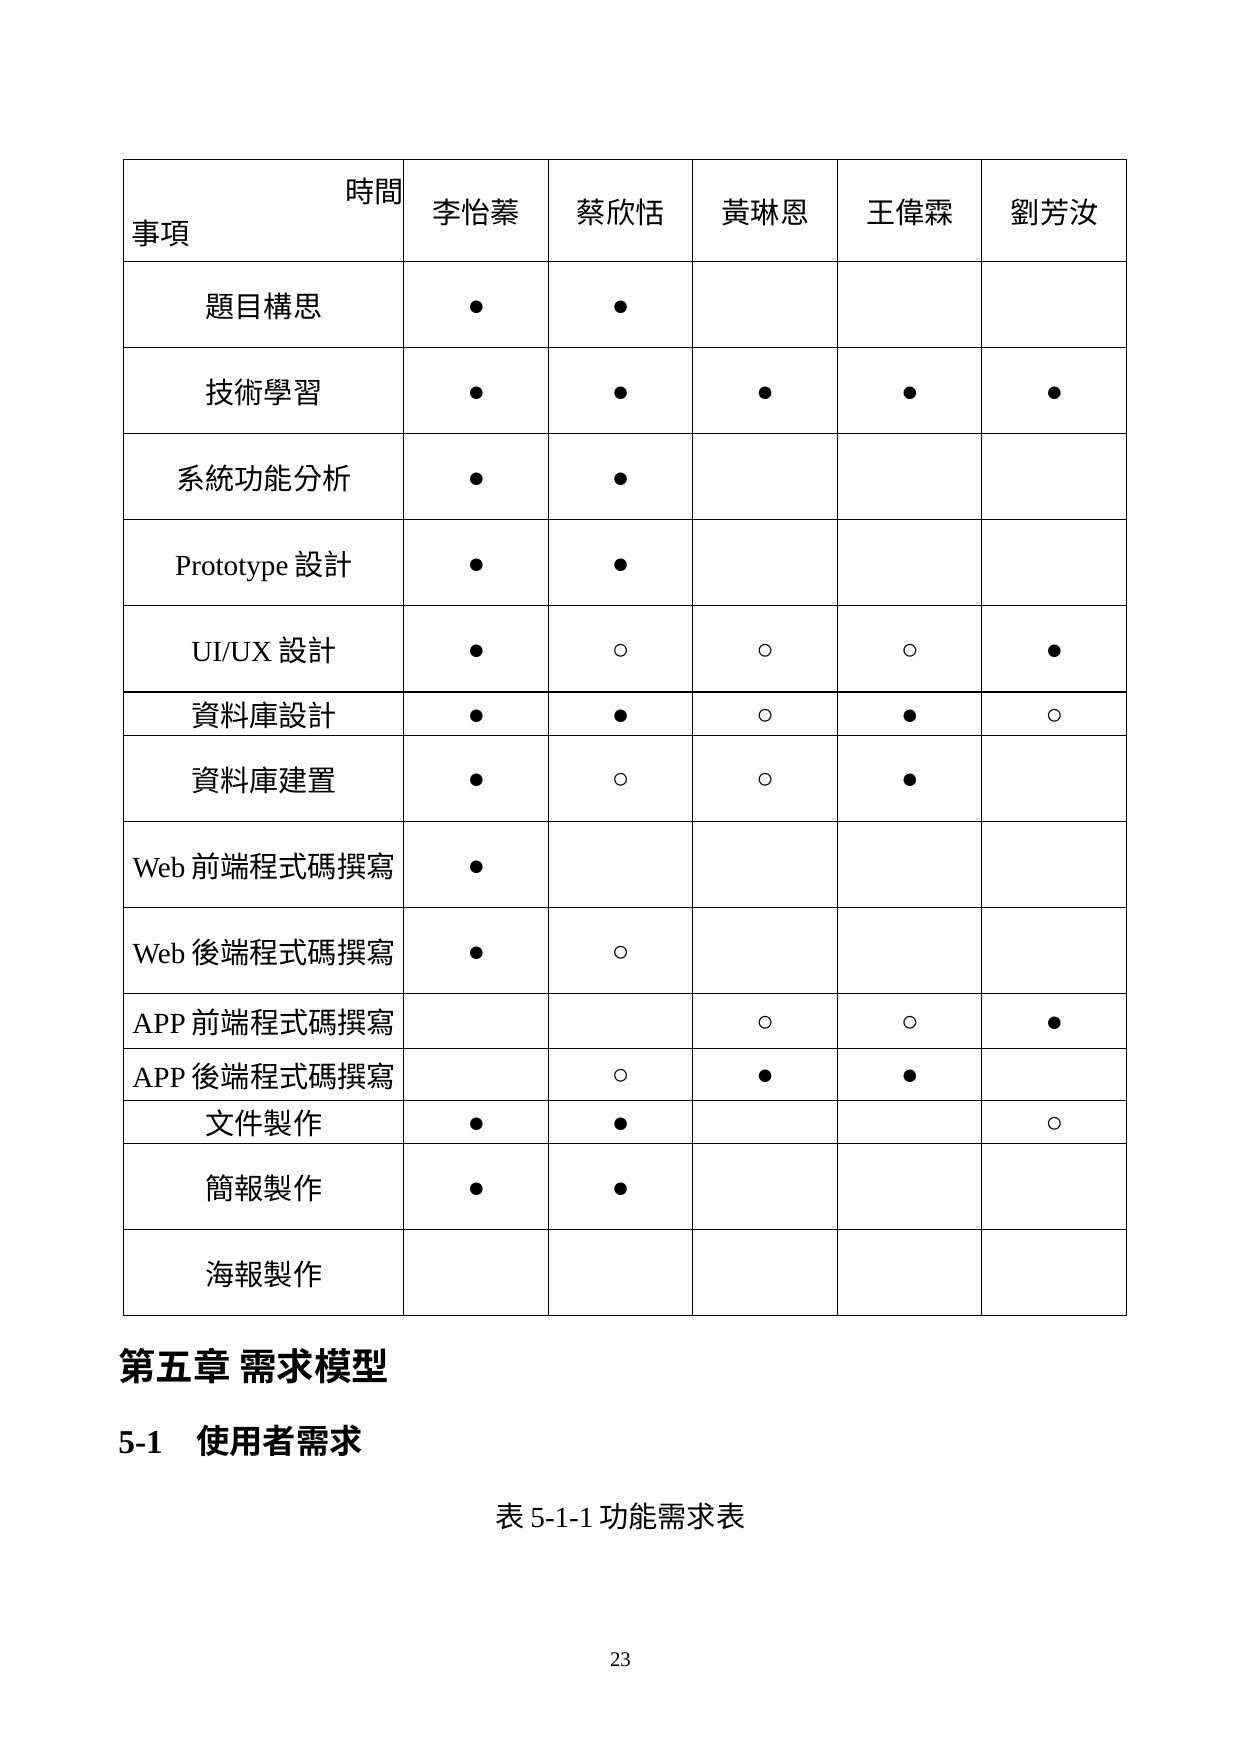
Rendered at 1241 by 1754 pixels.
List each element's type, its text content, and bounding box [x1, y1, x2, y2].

table_cell Prototype設計 [124, 520, 403, 605]
table_cell ○ [982, 693, 1126, 735]
table_cell [549, 1230, 692, 1315]
table_cell ○ [693, 606, 837, 691]
table_cell [982, 908, 1126, 993]
table_cell [549, 822, 692, 907]
table_cell ● [838, 693, 981, 735]
table_cell ● [549, 520, 692, 605]
table_cell [693, 1144, 837, 1229]
table_cell [693, 262, 837, 347]
table_cell ○ [838, 606, 981, 691]
table_cell [404, 1230, 548, 1315]
table_cell [838, 520, 981, 605]
table_cell ● [404, 348, 548, 433]
text 5-1 使用者需求 [118, 1402, 1122, 1477]
table_header 黃琳恩 [693, 160, 837, 261]
table_header 李怡蓁 [404, 160, 548, 261]
table_cell 簡報製作 [124, 1144, 403, 1229]
table_cell [693, 434, 837, 519]
table_cell ● [404, 736, 548, 821]
table_header 王偉霖 [838, 160, 981, 261]
table_cell [404, 994, 548, 1048]
table_cell ○ [549, 606, 692, 691]
table_cell APP前端程式碼撰寫 [124, 994, 403, 1048]
table_cell 文件製作 [124, 1101, 403, 1143]
table_cell ● [549, 262, 692, 347]
table_cell ● [838, 348, 981, 433]
table_cell ● [404, 693, 548, 735]
table_cell 資料庫建置 [124, 736, 403, 821]
table_cell ● [982, 348, 1126, 433]
table_cell [838, 1144, 981, 1229]
table_cell [982, 434, 1126, 519]
table_cell [838, 1101, 981, 1143]
table_cell ● [549, 693, 692, 735]
table_cell 系統功能分析 [124, 434, 403, 519]
text 第五章 需求模型 [118, 127, 1122, 1402]
table_cell [693, 908, 837, 993]
table_cell ● [838, 1049, 981, 1100]
table_cell ● [404, 1144, 548, 1229]
table_cell ● [404, 434, 548, 519]
table_cell ○ [549, 908, 692, 993]
table_header 劉芳汝 [982, 160, 1126, 261]
table_cell ○ [549, 736, 692, 821]
table_cell [982, 736, 1126, 821]
table_cell ● [404, 908, 548, 993]
table_cell UI/UX設計 [124, 606, 403, 691]
table_cell ● [549, 434, 692, 519]
table_cell ● [404, 520, 548, 605]
table_header 時間 事項 [124, 160, 403, 261]
table_cell [982, 1230, 1126, 1315]
table_cell [982, 1144, 1126, 1229]
table_cell [404, 1049, 548, 1100]
table_cell [693, 822, 837, 907]
table_cell ● [404, 1101, 548, 1143]
table_cell ● [549, 1144, 692, 1229]
table_cell 題目構思 [124, 262, 403, 347]
table_cell [838, 262, 981, 347]
table_cell ● [982, 606, 1126, 691]
table_cell ● [404, 822, 548, 907]
table_cell 資料庫設計 [124, 693, 403, 735]
table_cell 海報製作 [124, 1230, 403, 1315]
table_cell Web前端程式碼撰寫 [124, 822, 403, 907]
table_cell ● [549, 1101, 692, 1143]
table_cell ○ [838, 994, 981, 1048]
table_cell [982, 520, 1126, 605]
table_cell [838, 1230, 981, 1315]
table_cell [693, 1101, 837, 1143]
table_cell ○ [549, 1049, 692, 1100]
table_cell Web後端程式碼撰寫 [124, 908, 403, 993]
table_cell ● [693, 1049, 837, 1100]
table_cell 技術學習 [124, 348, 403, 433]
table_header 蔡欣恬 [549, 160, 692, 261]
table_cell ● [693, 348, 837, 433]
table_cell ● [404, 606, 548, 691]
table_cell ○ [693, 736, 837, 821]
table_cell [982, 1049, 1126, 1100]
table_cell [549, 994, 692, 1048]
table_cell [838, 822, 981, 907]
table_cell ○ [982, 1101, 1126, 1143]
table_cell [982, 262, 1126, 347]
table_cell APP後端程式碼撰寫 [124, 1049, 403, 1100]
table_cell [838, 908, 981, 993]
table_cell [982, 822, 1126, 907]
table_cell [693, 520, 837, 605]
table_cell ○ [693, 693, 837, 735]
table_cell ● [404, 262, 548, 347]
table_cell [693, 1230, 837, 1315]
table_cell [838, 434, 981, 519]
table_cell ● [838, 736, 981, 821]
table_cell ○ [693, 994, 837, 1048]
text 表5-1-1功能需求表 [118, 1477, 1122, 1552]
table_cell ● [982, 994, 1126, 1048]
table_cell ● [549, 348, 692, 433]
